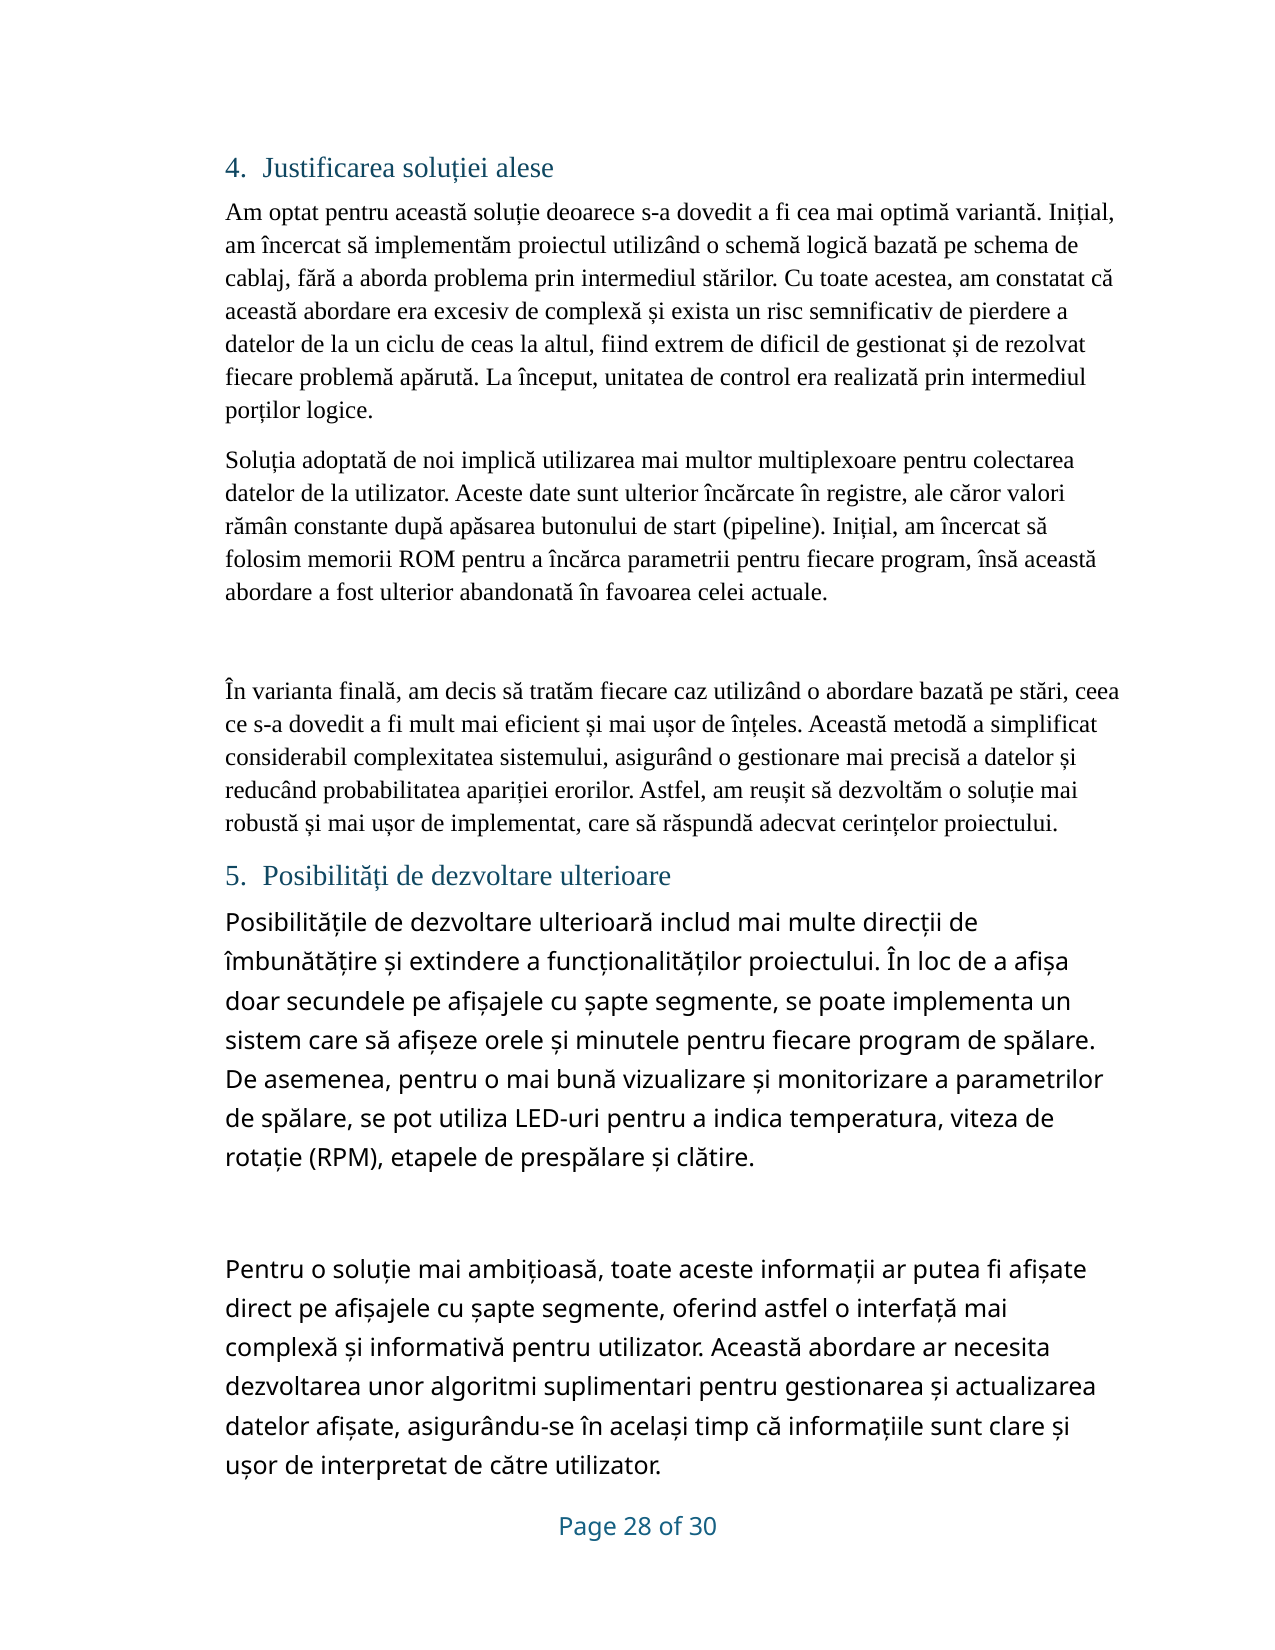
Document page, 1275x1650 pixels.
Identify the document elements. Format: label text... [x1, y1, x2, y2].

text Posibilitățile de dezvoltare ulterioară includ mai multe direcții de îmbunătățire și extindere a funcționalităților proiectului. În loc de a afișa doar secundele pe afișajele cu șapte segmente, se poate implementa un sistem care să afișeze orele și minutele pentru fiecare program de spălare. De asemenea, pentru o mai bună vizualizare și monitorizare a parametrilor de spălare, se pot utiliza LED-uri pentru a indica temperatura, viteza de rotație (RPM), etapele de prespălare și clătire. [225, 905, 1125, 1174]
text Pentru o soluție mai ambițioasă, toate aceste informații ar putea fi afișate direct pe afișajele cu șapte segmente, oferind astfel o interfață mai complexă și informativă pentru utilizator. Această abordare ar necesita dezvoltarea unor algoritmi suplimentari pentru gestionarea și actualizarea datelor afișate, asigurându-se în același timp că informațiile sunt clare și ușor de interpretat de către utilizator. [225, 1251, 1125, 1481]
subtitle Posibilități de dezvoltare ulterioare [225, 858, 1125, 891]
text În varianta finală, am decis să tratăm fiecare caz utilizând o abordare bazată pe stări, ceea ce s-a dovedit a fi mult mai eficient și mai ușor de înțeles. Această metodă a simplificat considerabil complexitatea sistemului, asigurând o gestionare mai precisă a datelor și reducând probabilitatea apariției erorilor. Astfel, am reușit să dezvoltăm o soluție mai robustă și mai ușor de implementat, care să răspundă adecvat cerințelor proiectului. [225, 676, 1125, 837]
text Soluția adoptată de noi implică utilizarea mai multor multiplexoare pentru colectarea datelor de la utilizator. Aceste date sunt ulterior încărcate în registre, ale căror valori rămân constante după apăsarea butonului de start (pipeline). Inițial, am încercat să folosim memorii ROM pentru a încărca parametrii pentru fiecare program, însă această abordare a fost ulterior abandonată în favoarea celei actuale. [225, 445, 1125, 606]
text Am optat pentru această soluție deoarece s-a dovedit a fi cea mai optimă variantă. Inițial, am încercat să implementăm proiectul utilizând o schemă logică bazată pe schema de cablaj, fără a aborda problema prin intermediul stărilor. Cu toate acestea, am constatat că această abordare era excesiv de complexă și exista un risc semnificativ de pierdere a datelor de la un ciclu de ceas la altul, fiind extrem de dificil de gestionat și de rezolvat fiecare problemă apărută. La început, unitatea de control era realizată prin intermediul porților logice. [225, 197, 1125, 424]
subtitle Justificarea soluției alese [225, 150, 1125, 183]
